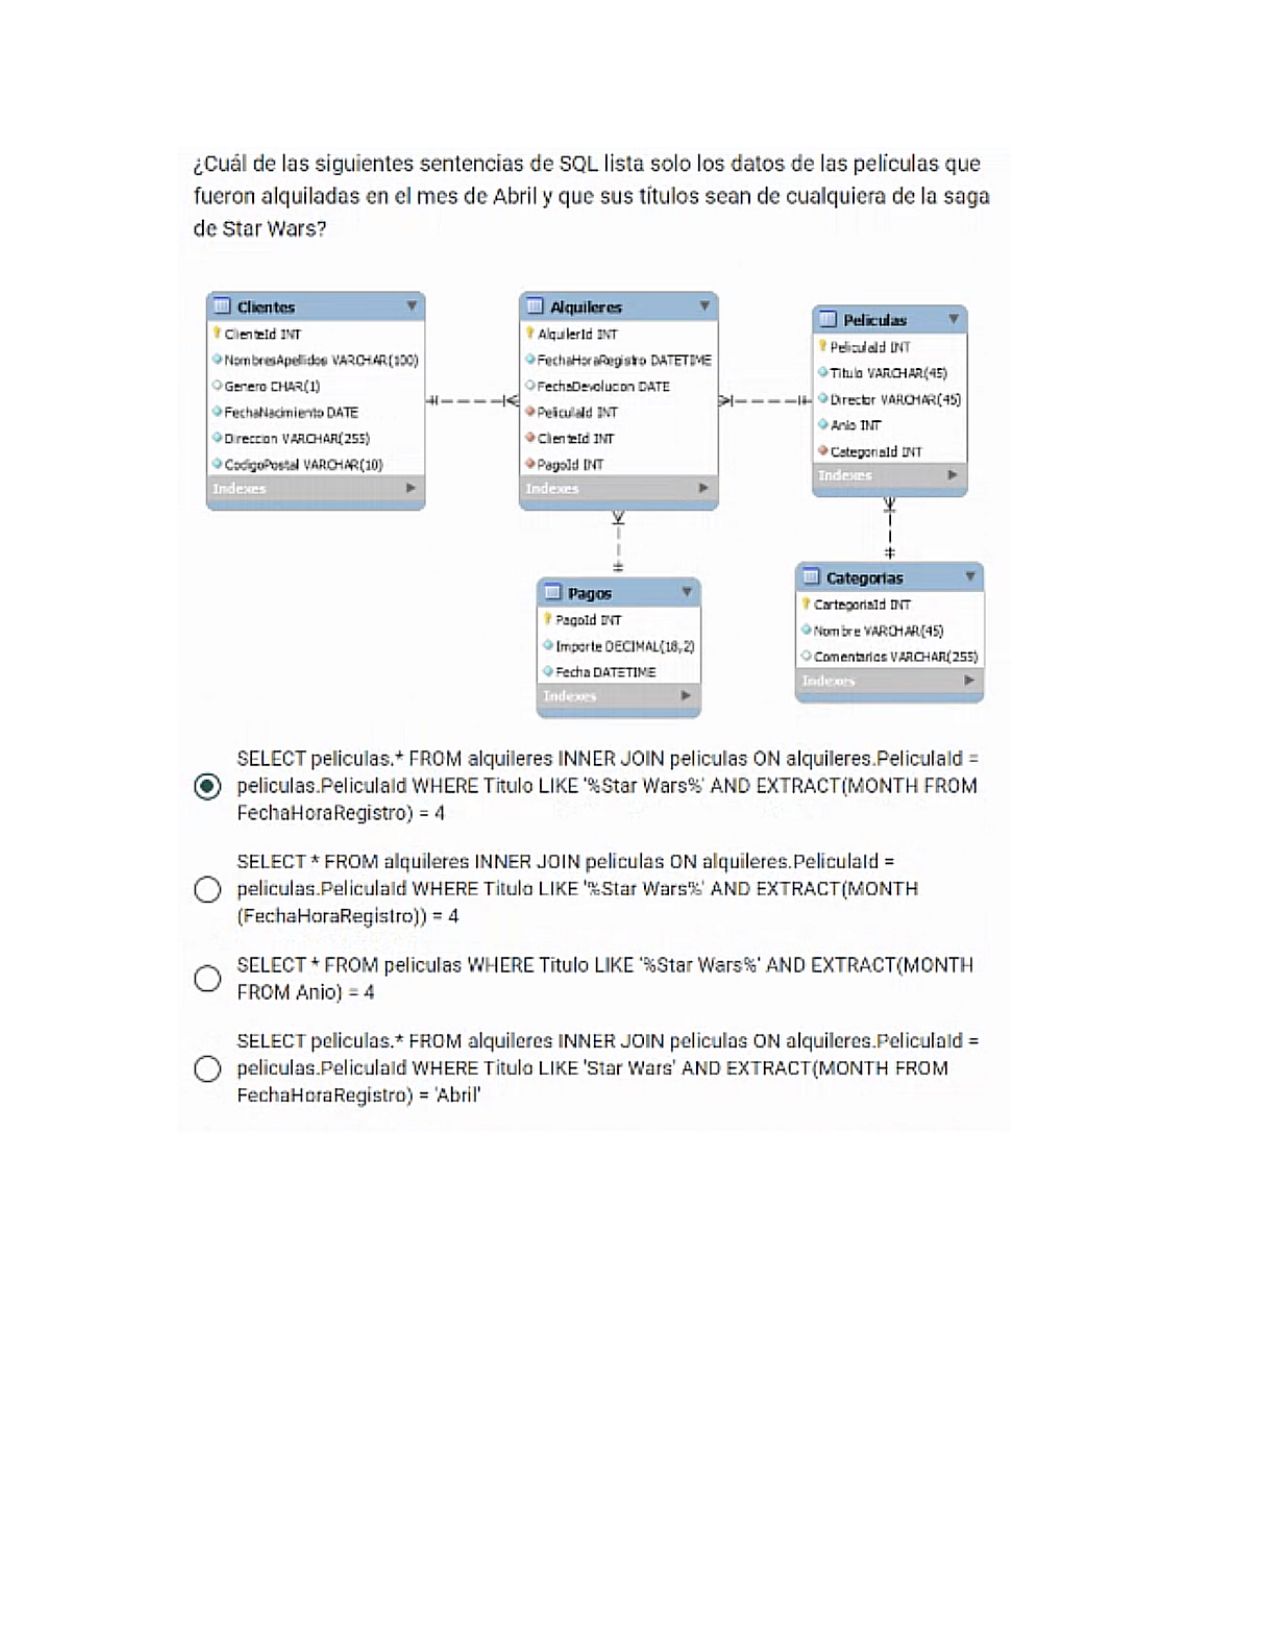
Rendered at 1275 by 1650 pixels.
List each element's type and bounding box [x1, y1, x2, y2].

picture [177, 147, 1011, 1133]
